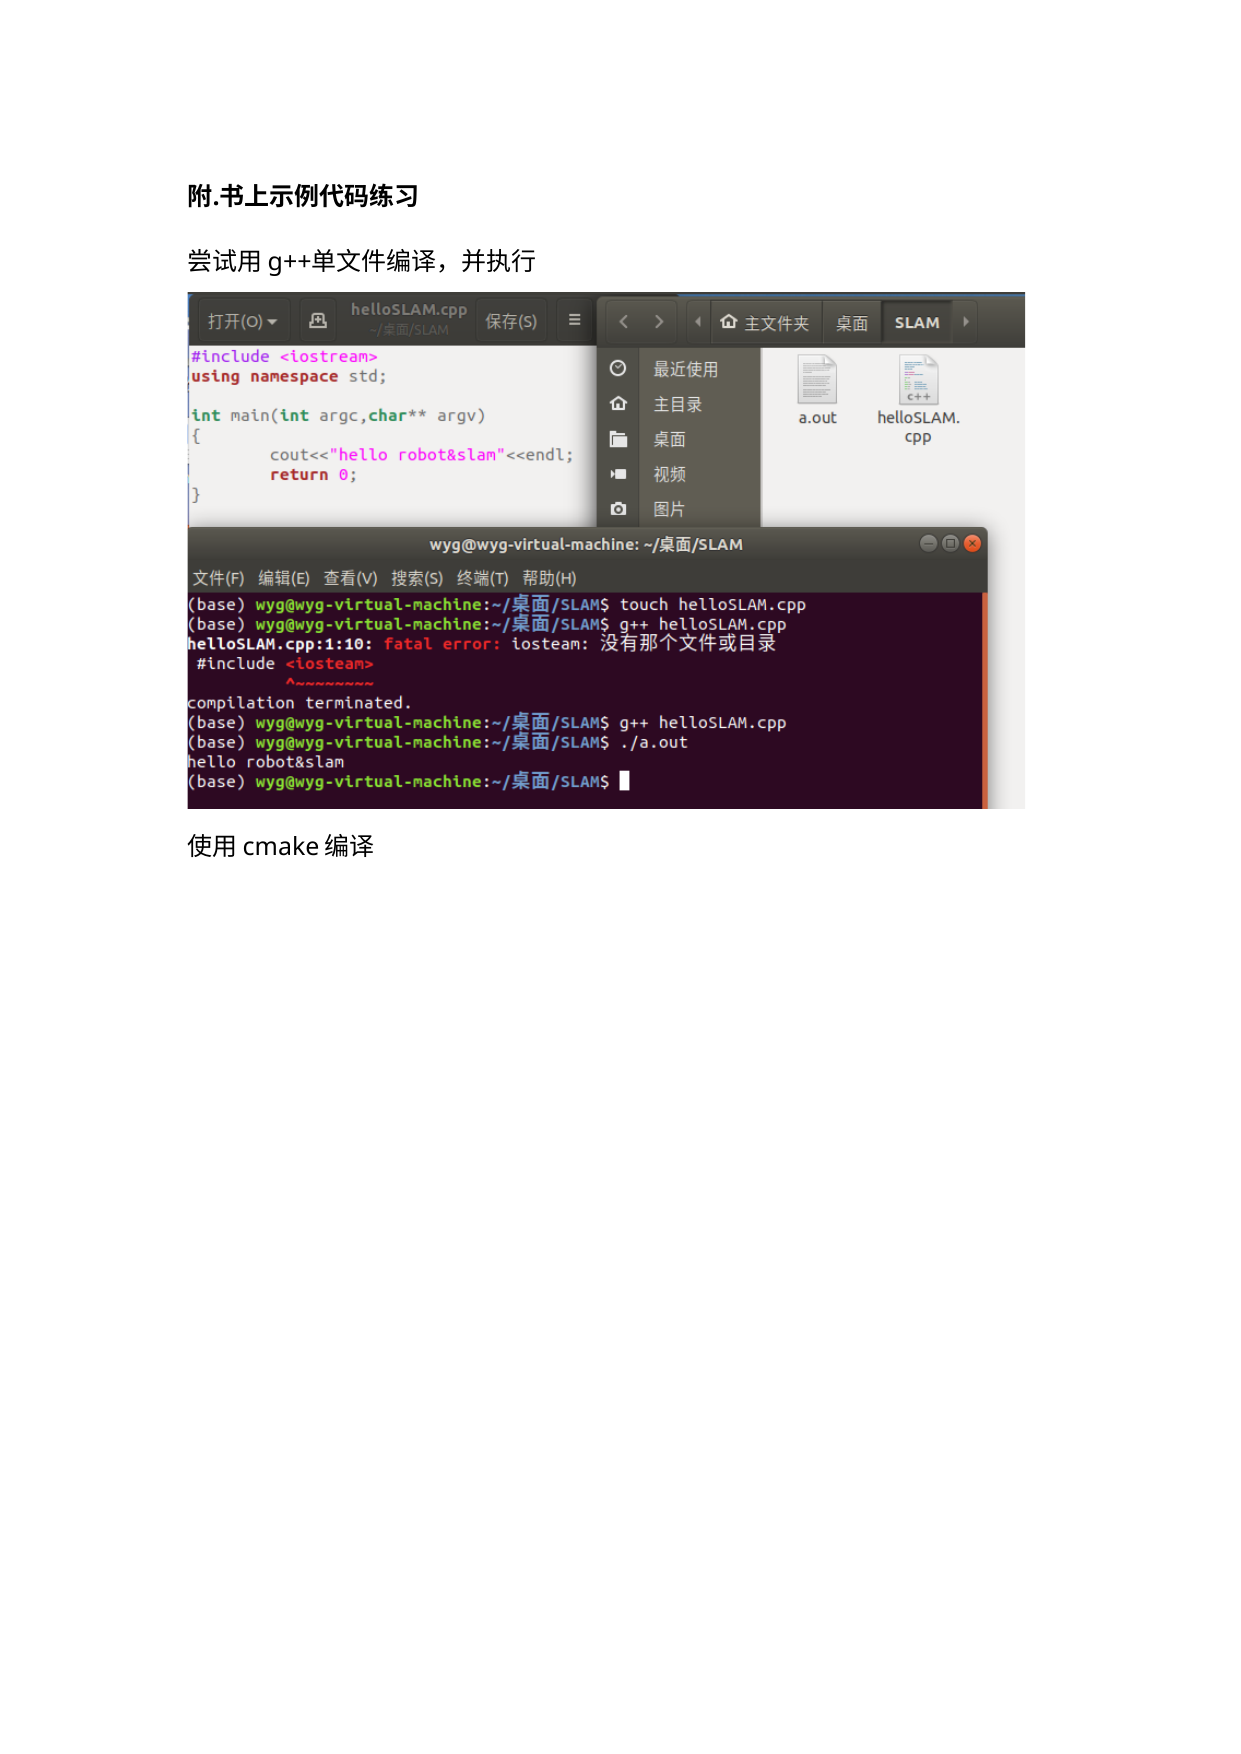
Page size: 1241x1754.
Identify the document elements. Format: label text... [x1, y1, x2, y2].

text 使用cmake编译 [187, 812, 1053, 877]
text 尝试用g++单文件编译，并执行 [187, 227, 1053, 292]
text 附.书上示例代码练习 [187, 162, 1053, 227]
picture [187, 292, 1025, 809]
